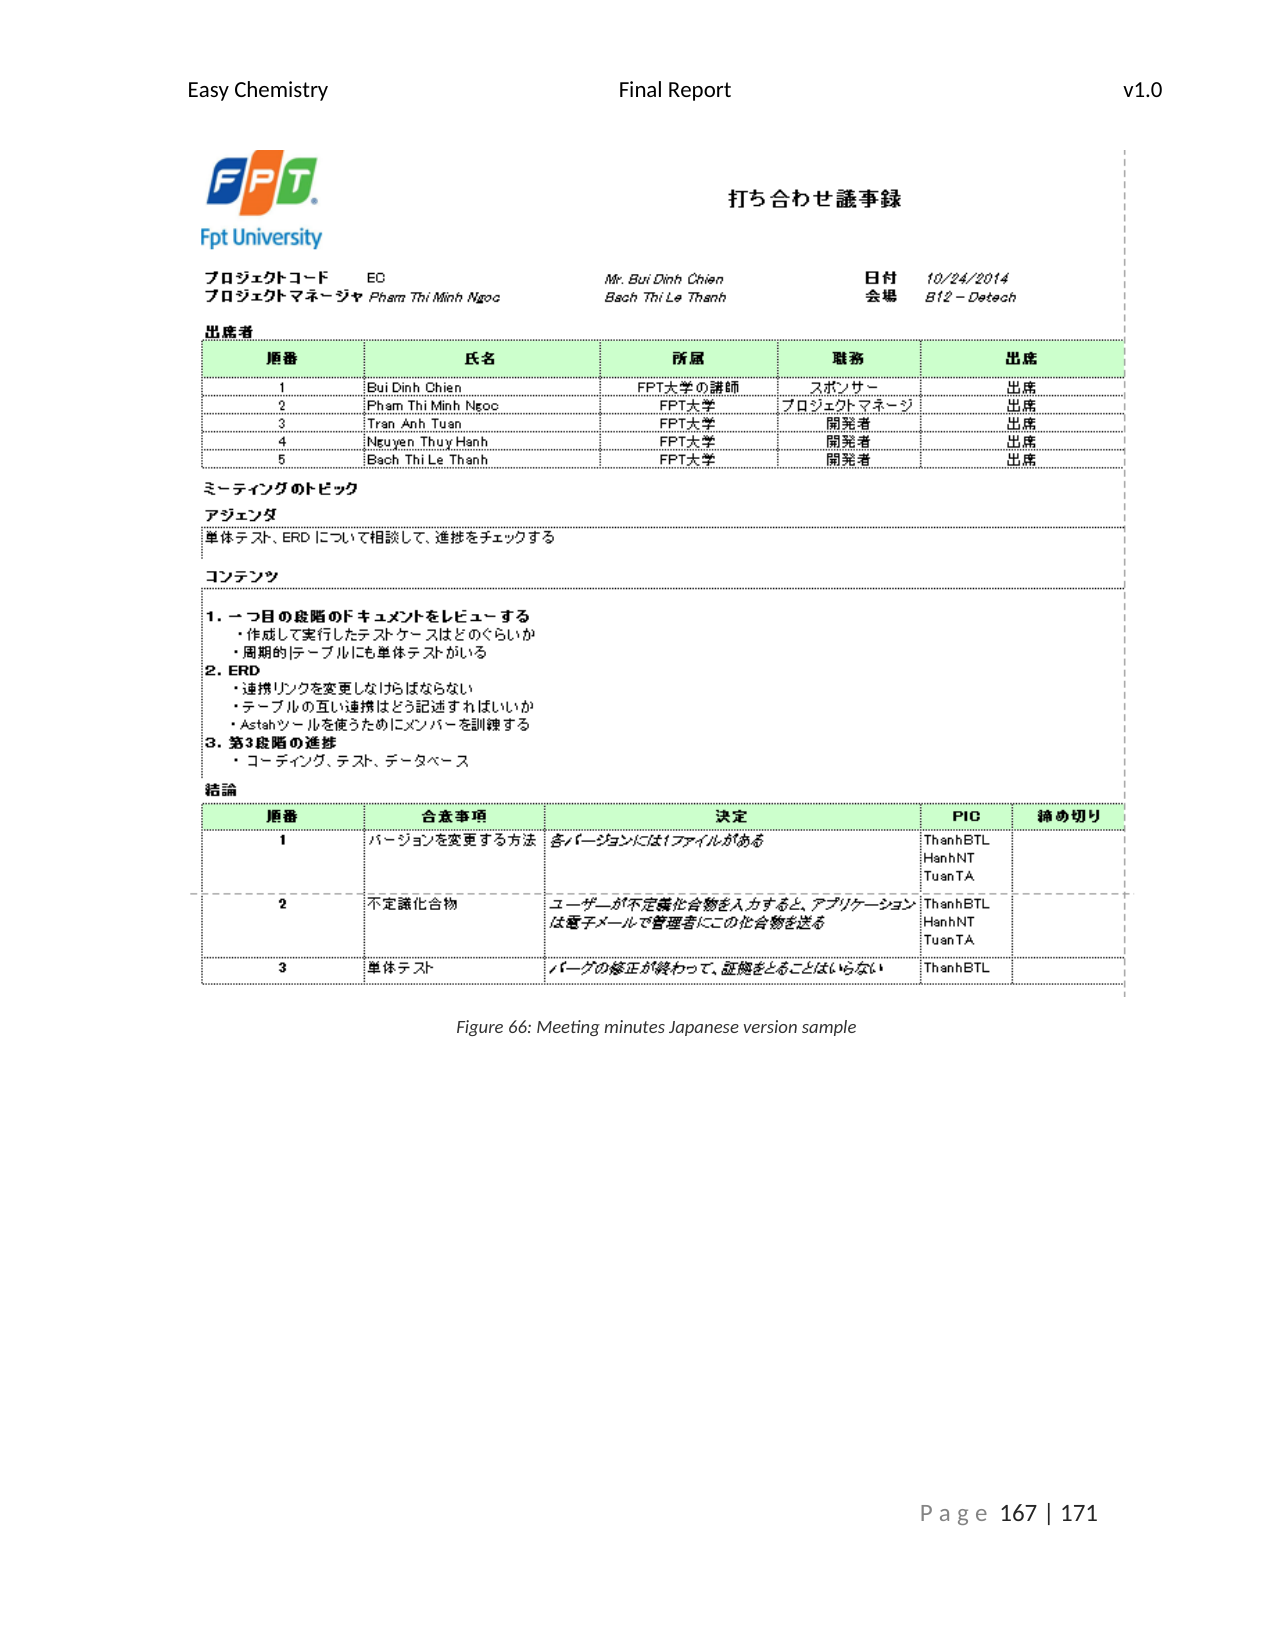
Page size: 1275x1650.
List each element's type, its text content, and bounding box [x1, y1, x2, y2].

picture [187, 150, 1135, 997]
